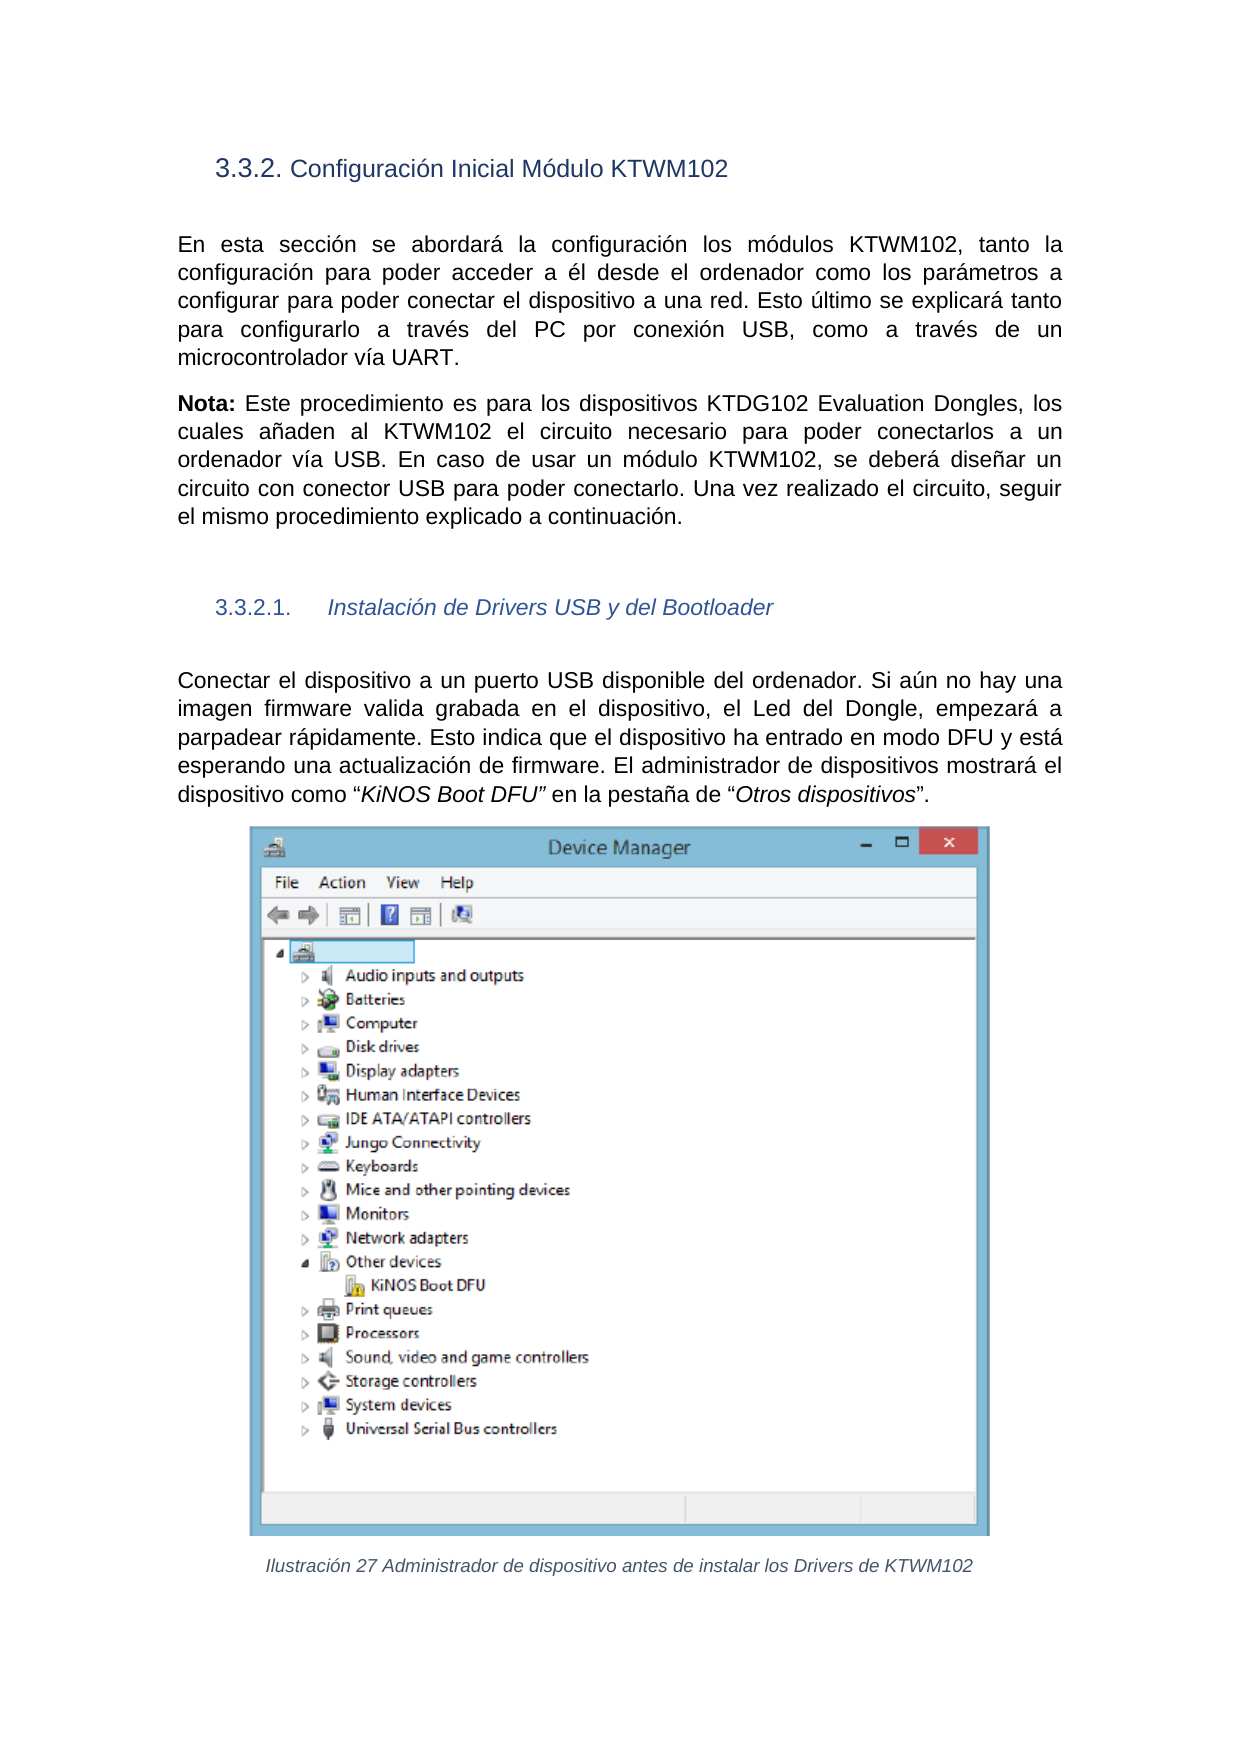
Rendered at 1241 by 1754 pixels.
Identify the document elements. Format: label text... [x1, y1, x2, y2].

text Ilustración 27 Administrador de dispositivo antes de instalar los Drivers de KTWM102 [177, 1554, 1063, 1576]
subtitle Instalación de Drivers USB y del Bootloader [215, 593, 1063, 620]
text Nota: Este procedimiento es para los dispositivos KTDG102 Evaluation Dongles, los cuales añaden al KTWM102 el circuito necesario para poder conectarlos a un ordenador vía USB. En caso de usar un módulo KTWM102, se deberá diseñar un circuito con conector USB para poder conectarlo. Una vez realizado el circuito, seguir el mismo procedimiento explicado a continuación. [177, 389, 1063, 529]
picture [247, 825, 993, 1536]
text En esta sección se abordará la configuración los módulos KTWM102, tanto la configuración para poder acceder a él desde el ordenador como los parámetros a configurar para poder conectar el dispositivo a una red. Esto último se explicará tanto para configurarlo a través del PC por conexión USB, como a través de un microcontrolador vía UART. [177, 231, 1063, 371]
subtitle Configuración Inicial Módulo KTWM102 [215, 152, 1063, 183]
text Conectar el dispositivo a un puerto USB disponible del ordenador. Si aún no hay una imagen firmware valida grabada en el dispositivo, el Led del Dongle, empezará a parpadear rápidamente. Esto indica que el dispositivo ha entrado en modo DFU y está esperando una actualización de firmware. El administrador de dispositivos mostrará el dispositivo como “KiNOS Boot DFU” en la pestaña de “Otros dispositivos”. [177, 667, 1063, 807]
